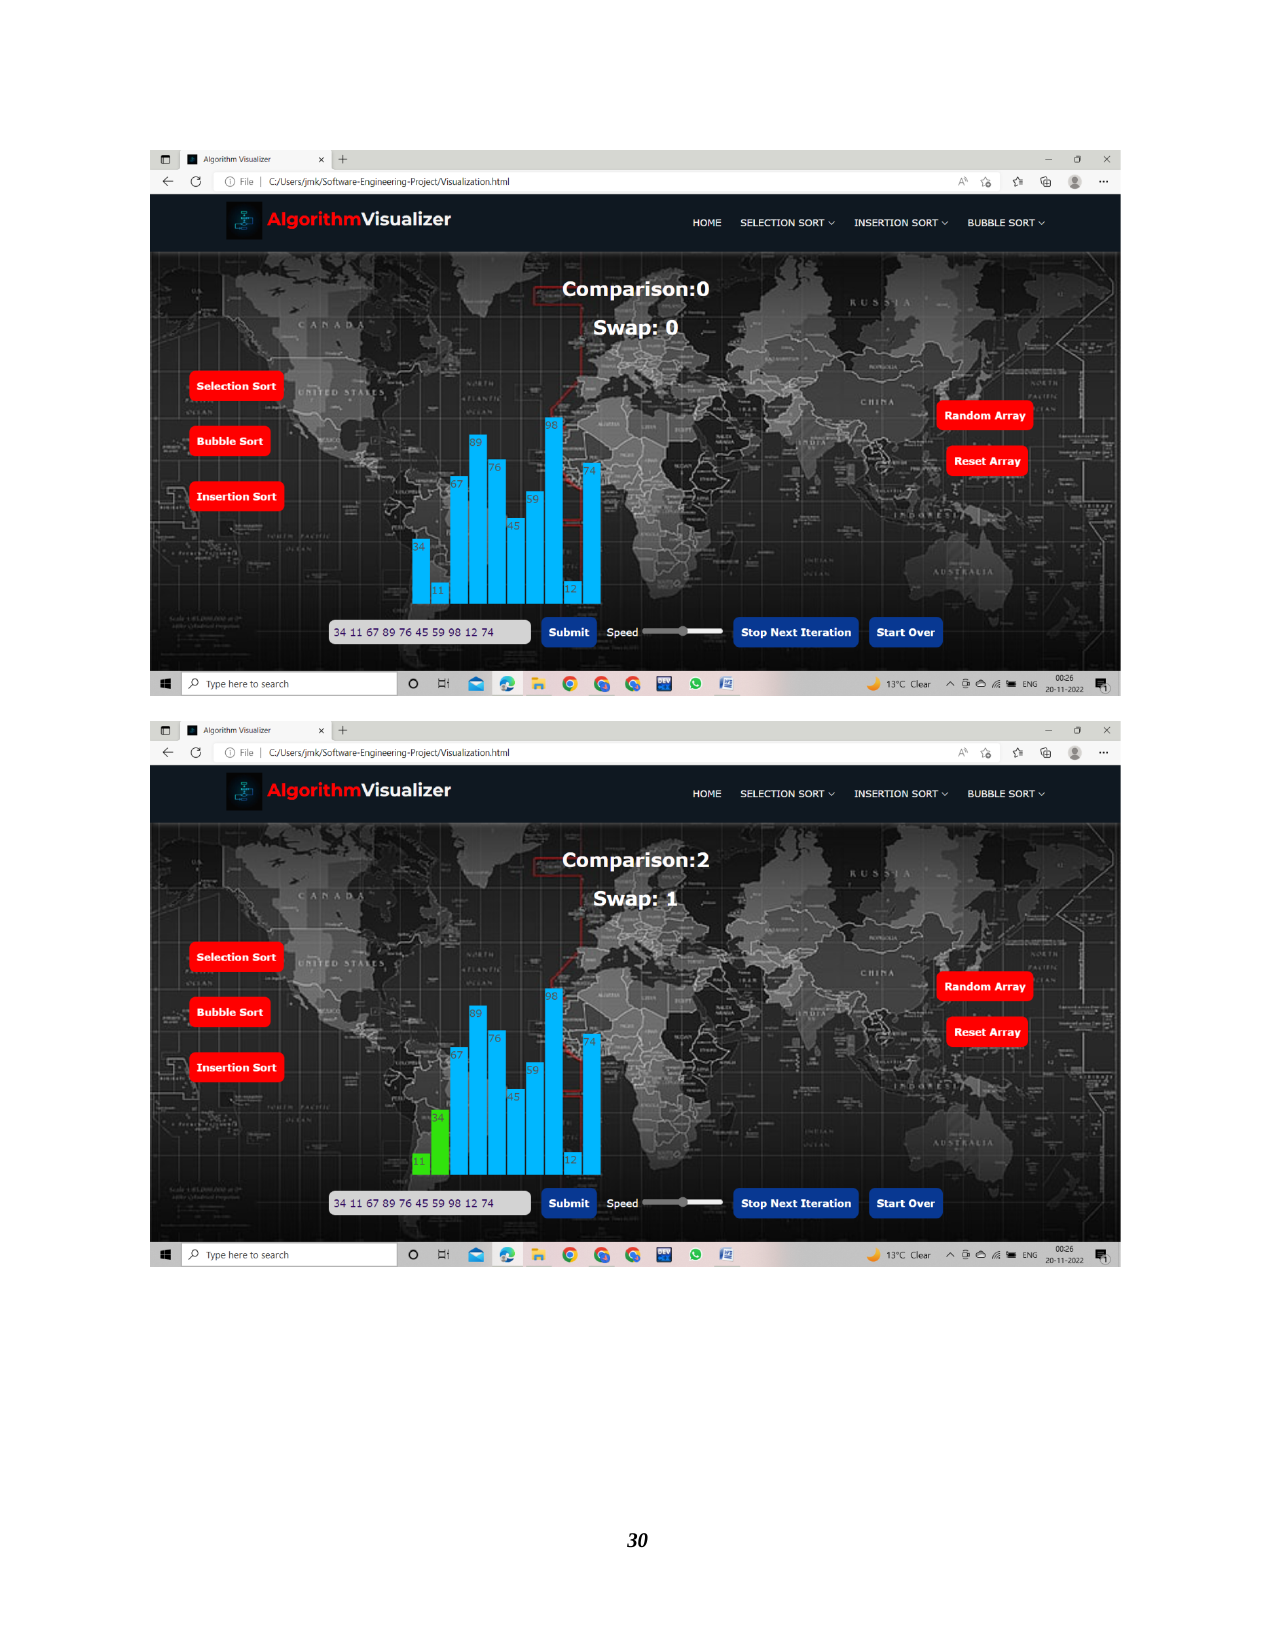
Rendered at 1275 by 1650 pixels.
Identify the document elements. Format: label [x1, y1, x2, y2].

picture [150, 721, 1121, 1267]
picture [150, 150, 1121, 696]
